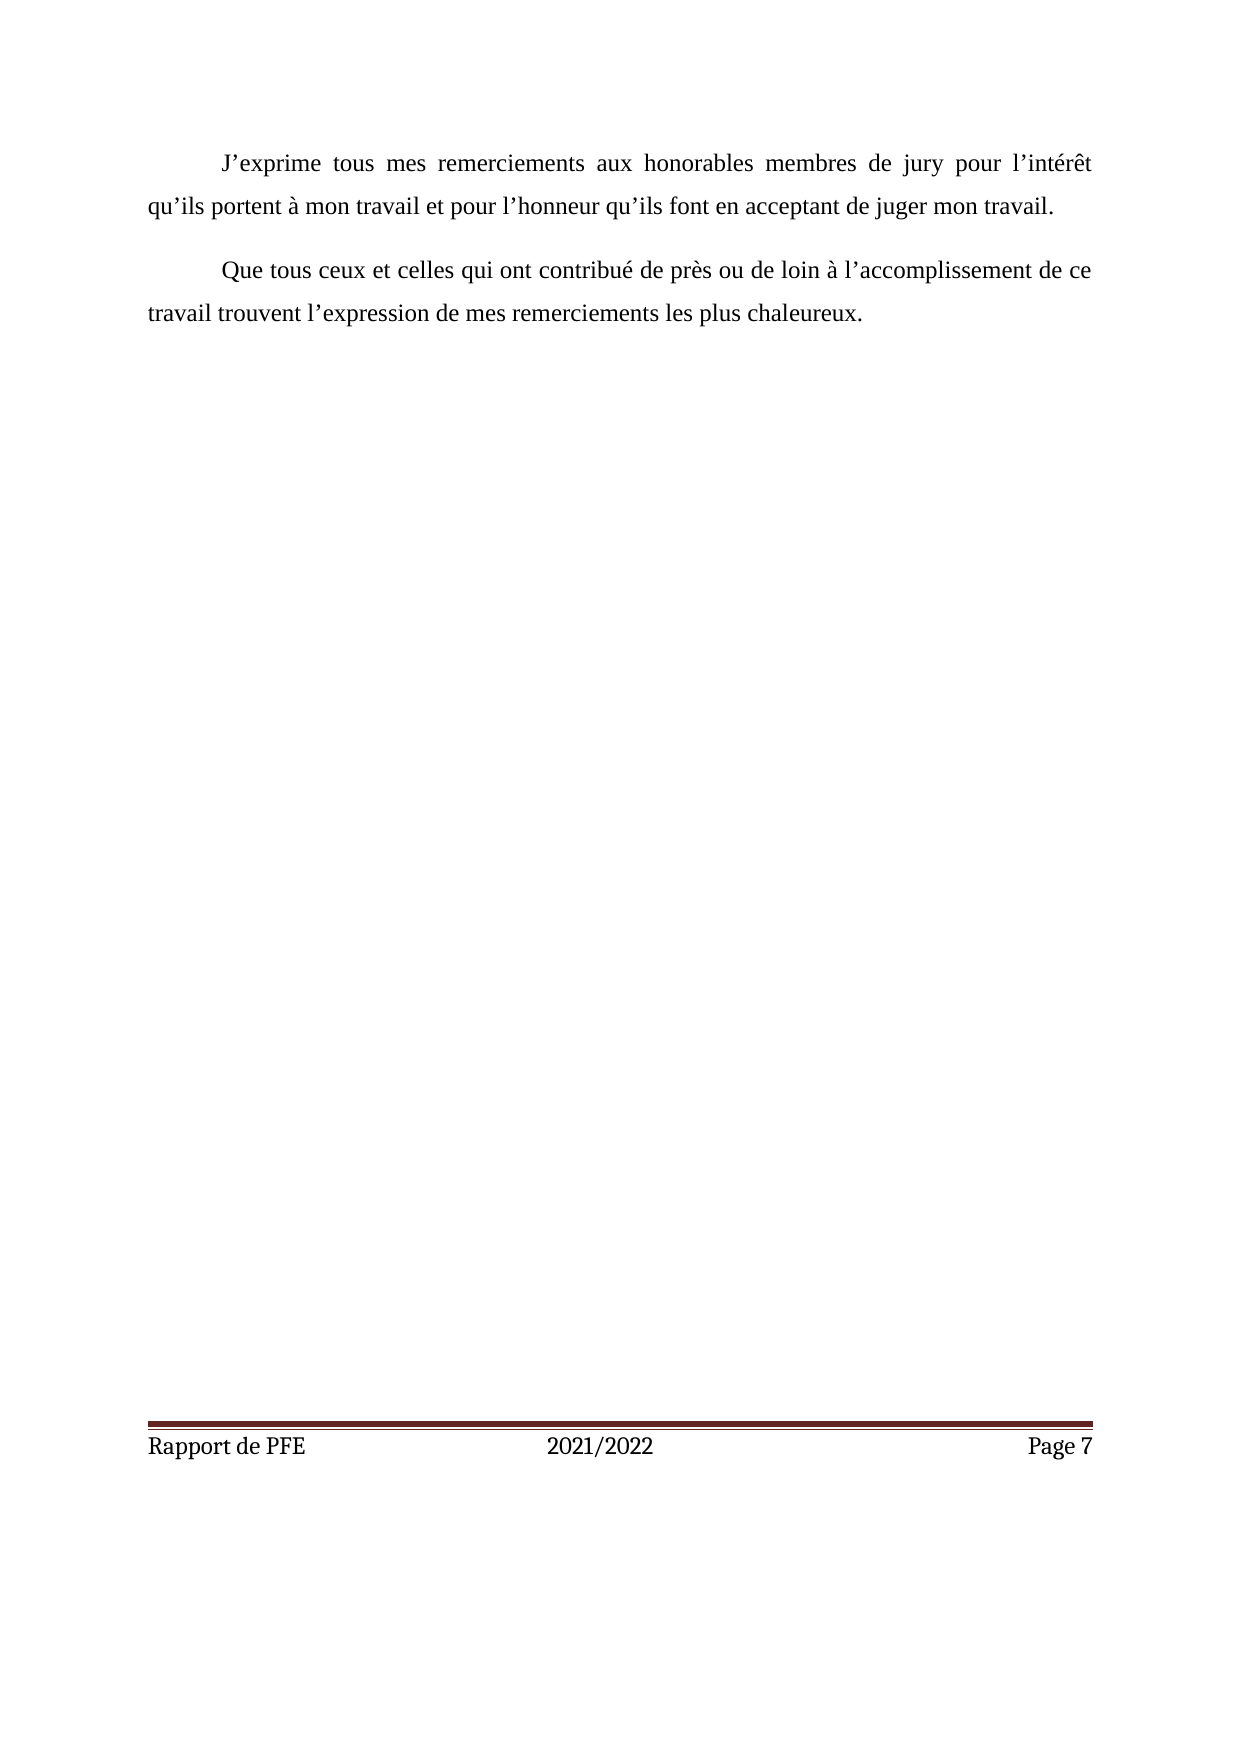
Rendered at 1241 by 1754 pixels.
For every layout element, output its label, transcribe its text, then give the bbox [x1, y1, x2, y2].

text Que tous ceux et celles qui ont contribué de près ou de loin à l’accomplissement de ce travail trouvent l’expression de mes remerciements les plus chaleureux. [148, 255, 1093, 327]
text J’exprime tous mes remerciements aux honorables membres de jury pour l’intérêt qu’ils portent à mon travail et pour l’honneur qu’ils font en acceptant de juger mon travail. [148, 148, 1093, 219]
